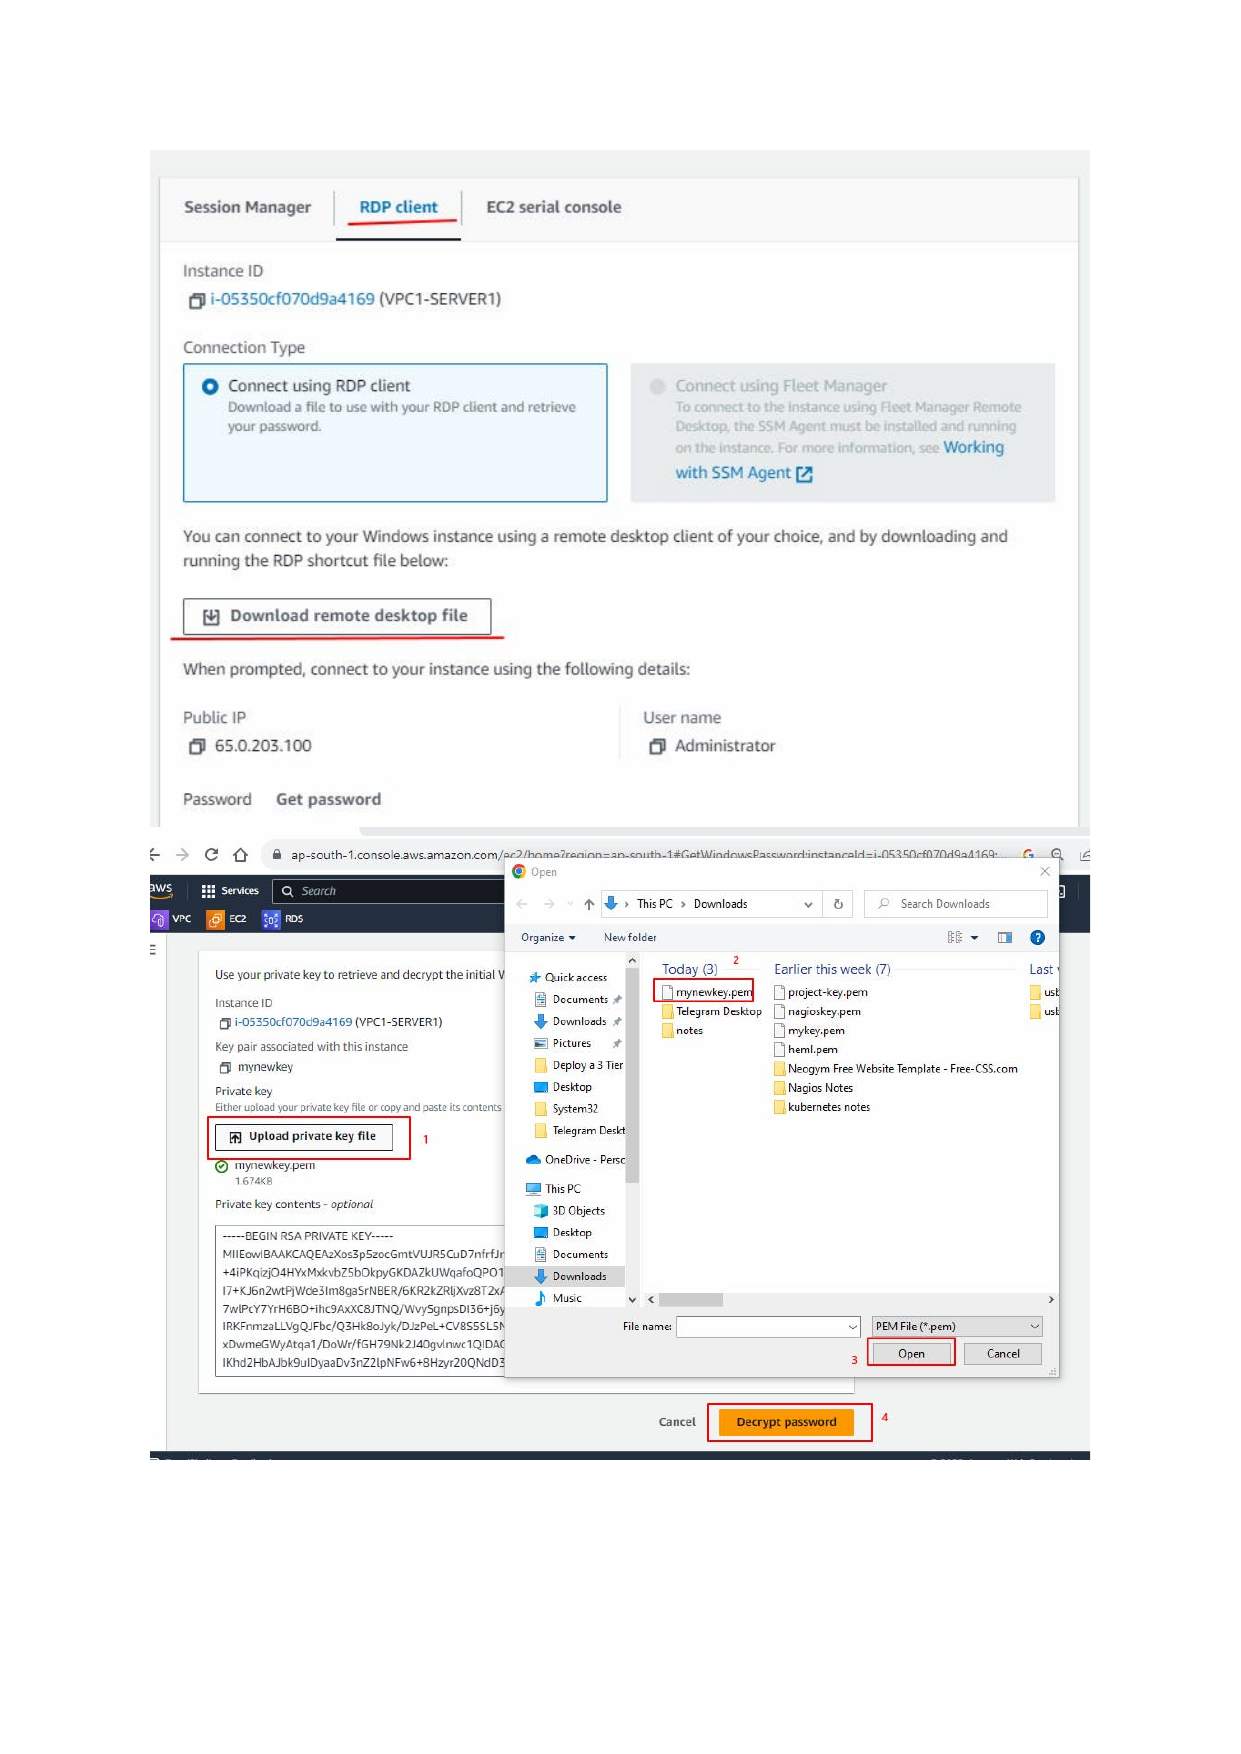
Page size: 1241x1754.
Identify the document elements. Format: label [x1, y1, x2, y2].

picture [150, 150, 1091, 1460]
